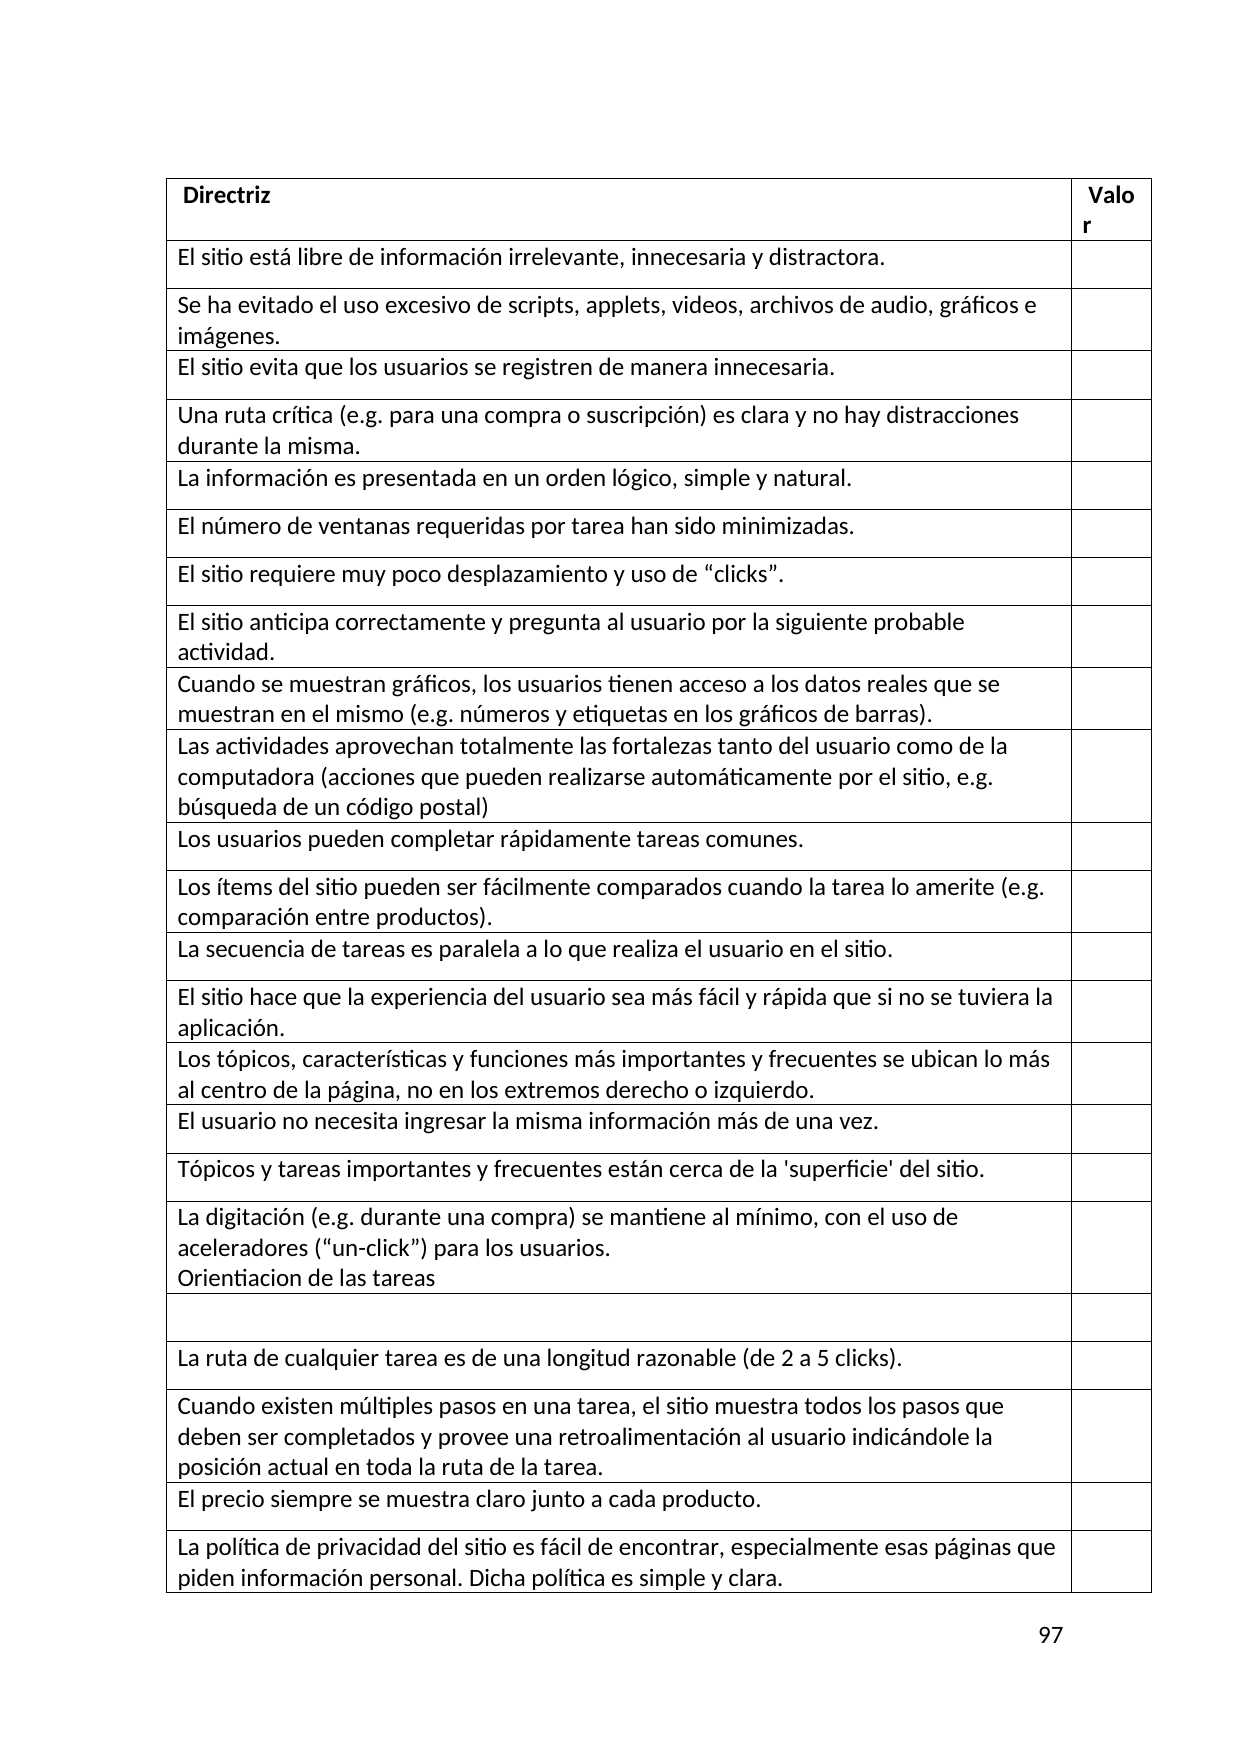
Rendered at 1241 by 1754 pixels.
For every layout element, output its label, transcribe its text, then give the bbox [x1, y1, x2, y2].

table_cell Los usuarios pueden completar rápidamente tareas comunes. [167, 823, 1071, 870]
table_cell Una ruta crítica (e.g. para una compra o suscripción) es clara y no hay distracciones durante la misma. [167, 400, 1071, 461]
table_cell Cuando existen múltiples pasos en una tarea, el sitio muestra todos los pasos que deben ser completados y provee una retroalimentación al usuario indicándole la posición actual en toda la ruta de la tarea. [167, 1390, 1071, 1482]
table_cell [1072, 668, 1151, 729]
table_cell [1072, 351, 1151, 398]
table_cell [1072, 1202, 1151, 1293]
table_cell [1072, 510, 1151, 557]
table_cell [1072, 1483, 1151, 1530]
table_header Directriz [167, 179, 1071, 240]
table_cell [1072, 871, 1151, 932]
table_cell El sitio hace que la experiencia del usuario sea más fácil y rápida que si no se tuviera la aplicación. [167, 981, 1071, 1042]
table_cell [1072, 1294, 1151, 1341]
table_cell El sitio anticipa correctamente y pregunta al usuario por la siguiente probable actividad. [167, 606, 1071, 667]
table_cell [1072, 1390, 1151, 1482]
table_cell Los tópicos, características y funciones más importantes y frecuentes se ubican lo más al centro de la página, no en los extremos derecho o izquierdo. [167, 1043, 1071, 1104]
table_cell [1072, 933, 1151, 980]
table_cell [1072, 558, 1151, 605]
table_cell [1072, 462, 1151, 509]
table_header Valor [1072, 179, 1151, 240]
table_cell La ruta de cualquier tarea es de una longitud razonable (de 2 a 5 clicks). [167, 1342, 1071, 1389]
table_cell El sitio está libre de información irrelevante, innecesaria y distractora. [167, 241, 1071, 288]
table_cell El precio siempre se muestra claro junto a cada producto. [167, 1483, 1071, 1530]
table_cell [1072, 241, 1151, 288]
table_cell La política de privacidad del sitio es fácil de encontrar, especialmente esas páginas que piden información personal. Dicha política es simple y clara. [167, 1531, 1071, 1592]
table_cell [167, 1294, 1071, 1341]
table_cell La secuencia de tareas es paralela a lo que realiza el usuario en el sitio. [167, 933, 1071, 980]
table_cell [1072, 289, 1151, 350]
table_cell [1072, 1105, 1151, 1152]
table_cell [1072, 400, 1151, 461]
table_cell [1072, 730, 1151, 822]
table_cell Los ítems del sitio pueden ser fácilmente comparados cuando la tarea lo amerite (e.g. comparación entre productos). [167, 871, 1071, 932]
table_cell [1072, 1154, 1151, 1201]
table_cell El sitio requiere muy poco desplazamiento y uso de “clicks”. [167, 558, 1071, 605]
table_cell El sitio evita que los usuarios se registren de manera innecesaria. [167, 351, 1071, 398]
table_cell El usuario no necesita ingresar la misma información más de una vez. [167, 1105, 1071, 1152]
table_cell [1072, 1043, 1151, 1104]
table_cell [1072, 1342, 1151, 1389]
table_cell Tópicos y tareas importantes y frecuentes están cerca de la 'superficie' del sitio. [167, 1154, 1071, 1201]
table_cell [1072, 823, 1151, 870]
table_cell [1072, 981, 1151, 1042]
table_cell Cuando se muestran gráficos, los usuarios tienen acceso a los datos reales que se muestran en el mismo (e.g. números y etiquetas en los gráficos de barras). [167, 668, 1071, 729]
table_cell La digitación (e.g. durante una compra) se mantiene al mínimo, con el uso de aceleradores (“un-click”) para los usuarios. Orientiacion de las tareas [167, 1202, 1071, 1293]
table_cell [1072, 606, 1151, 667]
table_cell Las actividades aprovechan totalmente las fortalezas tanto del usuario como de la computadora (acciones que pueden realizarse automáticamente por el sitio, e.g. búsqueda de un código postal) [167, 730, 1071, 822]
table_cell Se ha evitado el uso excesivo de scripts, applets, videos, archivos de audio, gráficos e imágenes. [167, 289, 1071, 350]
table_cell El número de ventanas requeridas por tarea han sido minimizadas. [167, 510, 1071, 557]
table_cell La información es presentada en un orden lógico, simple y natural. [167, 462, 1071, 509]
table_cell [1072, 1531, 1151, 1592]
